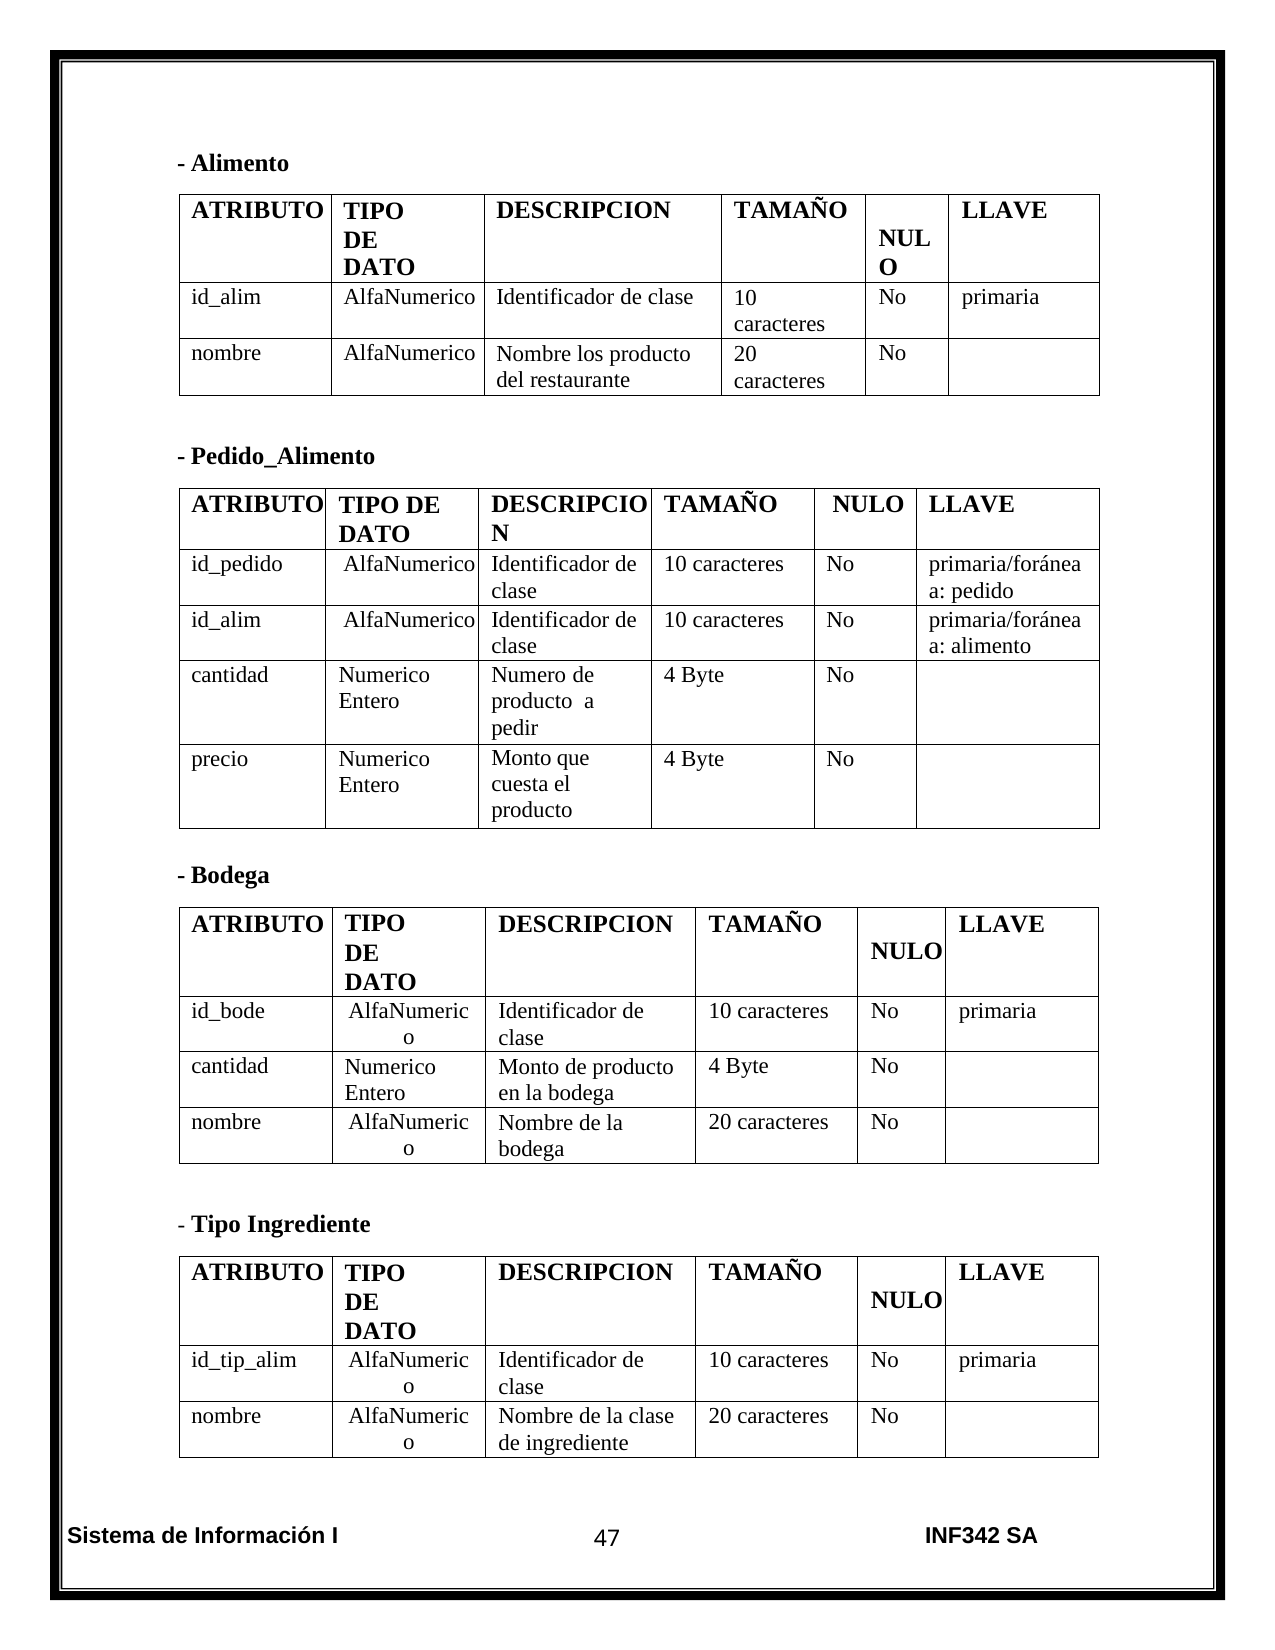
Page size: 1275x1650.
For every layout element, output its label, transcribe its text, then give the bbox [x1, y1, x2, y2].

table_header NULO [858, 908, 945, 996]
table_cell primaria/foránea a: pedido [917, 550, 1099, 604]
table_cell [949, 339, 1099, 394]
list Alimento [177, 148, 1212, 176]
table_header TAMAÑO [696, 908, 857, 996]
table_cell 20 caracteres [696, 1402, 857, 1457]
table_header TIPO DE DATO [333, 1257, 485, 1345]
table_cell id_pedido [180, 550, 325, 604]
table_cell nombre [180, 1108, 332, 1163]
table_cell cantidad [180, 661, 325, 744]
table_cell 4 Byte [696, 1052, 857, 1107]
table_cell No [858, 1108, 945, 1163]
table_cell AlfaNumeric o [333, 1402, 485, 1457]
table_cell No [815, 661, 916, 744]
table_cell Identificador de clase [485, 283, 721, 338]
table_cell id_alim [180, 606, 325, 660]
table_cell primaria [949, 283, 1099, 338]
table_cell No [858, 1346, 945, 1401]
table_cell No [858, 997, 945, 1051]
table_cell primaria [946, 997, 1098, 1051]
table_cell precio [180, 745, 325, 828]
list Bodega [177, 860, 1212, 889]
table_header NULO [858, 1257, 945, 1345]
table_cell No [858, 1052, 945, 1107]
table_cell id_bode [180, 997, 332, 1051]
table_cell Numerico Entero [326, 661, 478, 744]
table_cell [946, 1108, 1098, 1163]
table_cell primaria/foránea a: alimento [917, 606, 1099, 660]
table_cell 20 caracteres [722, 339, 865, 394]
table_cell No [815, 550, 916, 604]
table_cell [917, 745, 1099, 828]
table_header TIPO DE DATO [333, 908, 485, 996]
table_cell id_alim [180, 283, 331, 338]
table_cell Monto de producto en la bodega [486, 1052, 695, 1107]
table_header TAMAÑO [652, 489, 814, 548]
table_header NULO [815, 489, 916, 548]
table_cell AlfaNumeric o [333, 1346, 485, 1401]
table_cell No [866, 339, 948, 394]
table_cell Identificador de clase [486, 997, 695, 1051]
table_cell 4 Byte [652, 661, 814, 744]
table_cell Nombre de la bodega [486, 1108, 695, 1163]
table_header LLAVE [917, 489, 1099, 548]
table_cell AlfaNumerico [332, 339, 484, 394]
table_cell AlfaNumeric o [333, 1108, 485, 1163]
table_cell 20 caracteres [696, 1108, 857, 1163]
subtitle - Tipo Ingrediente [177, 1209, 1212, 1238]
table_cell Nombre los producto del restaurante [485, 339, 721, 394]
table_header TAMAÑO [722, 195, 865, 282]
table_header LLAVE [949, 195, 1099, 282]
table_header TIPO DE DATO [326, 489, 478, 548]
table_cell 10 caracteres [652, 550, 814, 604]
table_cell AlfaNumerico [332, 283, 484, 338]
table_cell Monto que cuesta el producto [479, 745, 651, 828]
table_cell nombre [180, 1402, 332, 1457]
table_cell Identificador de clase [479, 550, 651, 604]
table_cell [946, 1052, 1098, 1107]
table_cell primaria [946, 1346, 1098, 1401]
table_cell No [815, 745, 916, 828]
table_header TAMAÑO [696, 1257, 857, 1345]
table_cell cantidad [180, 1052, 332, 1107]
table_cell nombre [180, 339, 331, 394]
table_cell [917, 661, 1099, 744]
table_cell Identificador de clase [479, 606, 651, 660]
table_cell 10 caracteres [652, 606, 814, 660]
table_header ATRIBUTO [180, 1257, 332, 1345]
table_header DESCRIPCIO N [479, 489, 651, 548]
table_cell AlfaNumerico [326, 606, 478, 660]
table_cell Numerico Entero [326, 745, 478, 828]
table_cell 10 caracteres [696, 1346, 857, 1401]
table_header LLAVE [946, 908, 1098, 996]
table_header DESCRIPCION [485, 195, 721, 282]
table_header TIPO DE DATO [332, 195, 484, 282]
table_header NUL O [866, 195, 948, 282]
table_cell 10 caracteres [696, 997, 857, 1051]
table_cell Numero de producto a pedir [479, 661, 651, 744]
table_cell AlfaNumeric o [333, 997, 485, 1051]
table_header LLAVE [946, 1257, 1098, 1345]
table_header DESCRIPCION [486, 908, 695, 996]
table_cell [946, 1402, 1098, 1457]
table_cell Identificador de clase [486, 1346, 695, 1401]
table_cell No [858, 1402, 945, 1457]
table_header ATRIBUTO [180, 489, 325, 548]
table_cell Nombre de la clase de ingrediente [486, 1402, 695, 1457]
table_cell AlfaNumerico [326, 550, 478, 604]
subtitle Pedido_Alimento [177, 441, 1212, 470]
table_cell No [866, 283, 948, 338]
table_cell 4 Byte [652, 745, 814, 828]
table_cell Numerico Entero [333, 1052, 485, 1107]
table_header ATRIBUTO [180, 195, 331, 282]
table_header DESCRIPCION [486, 1257, 695, 1345]
table_cell id_tip_alim [180, 1346, 332, 1401]
table_cell 10 caracteres [722, 283, 865, 338]
table_cell No [815, 606, 916, 660]
table_header ATRIBUTO [180, 908, 332, 996]
